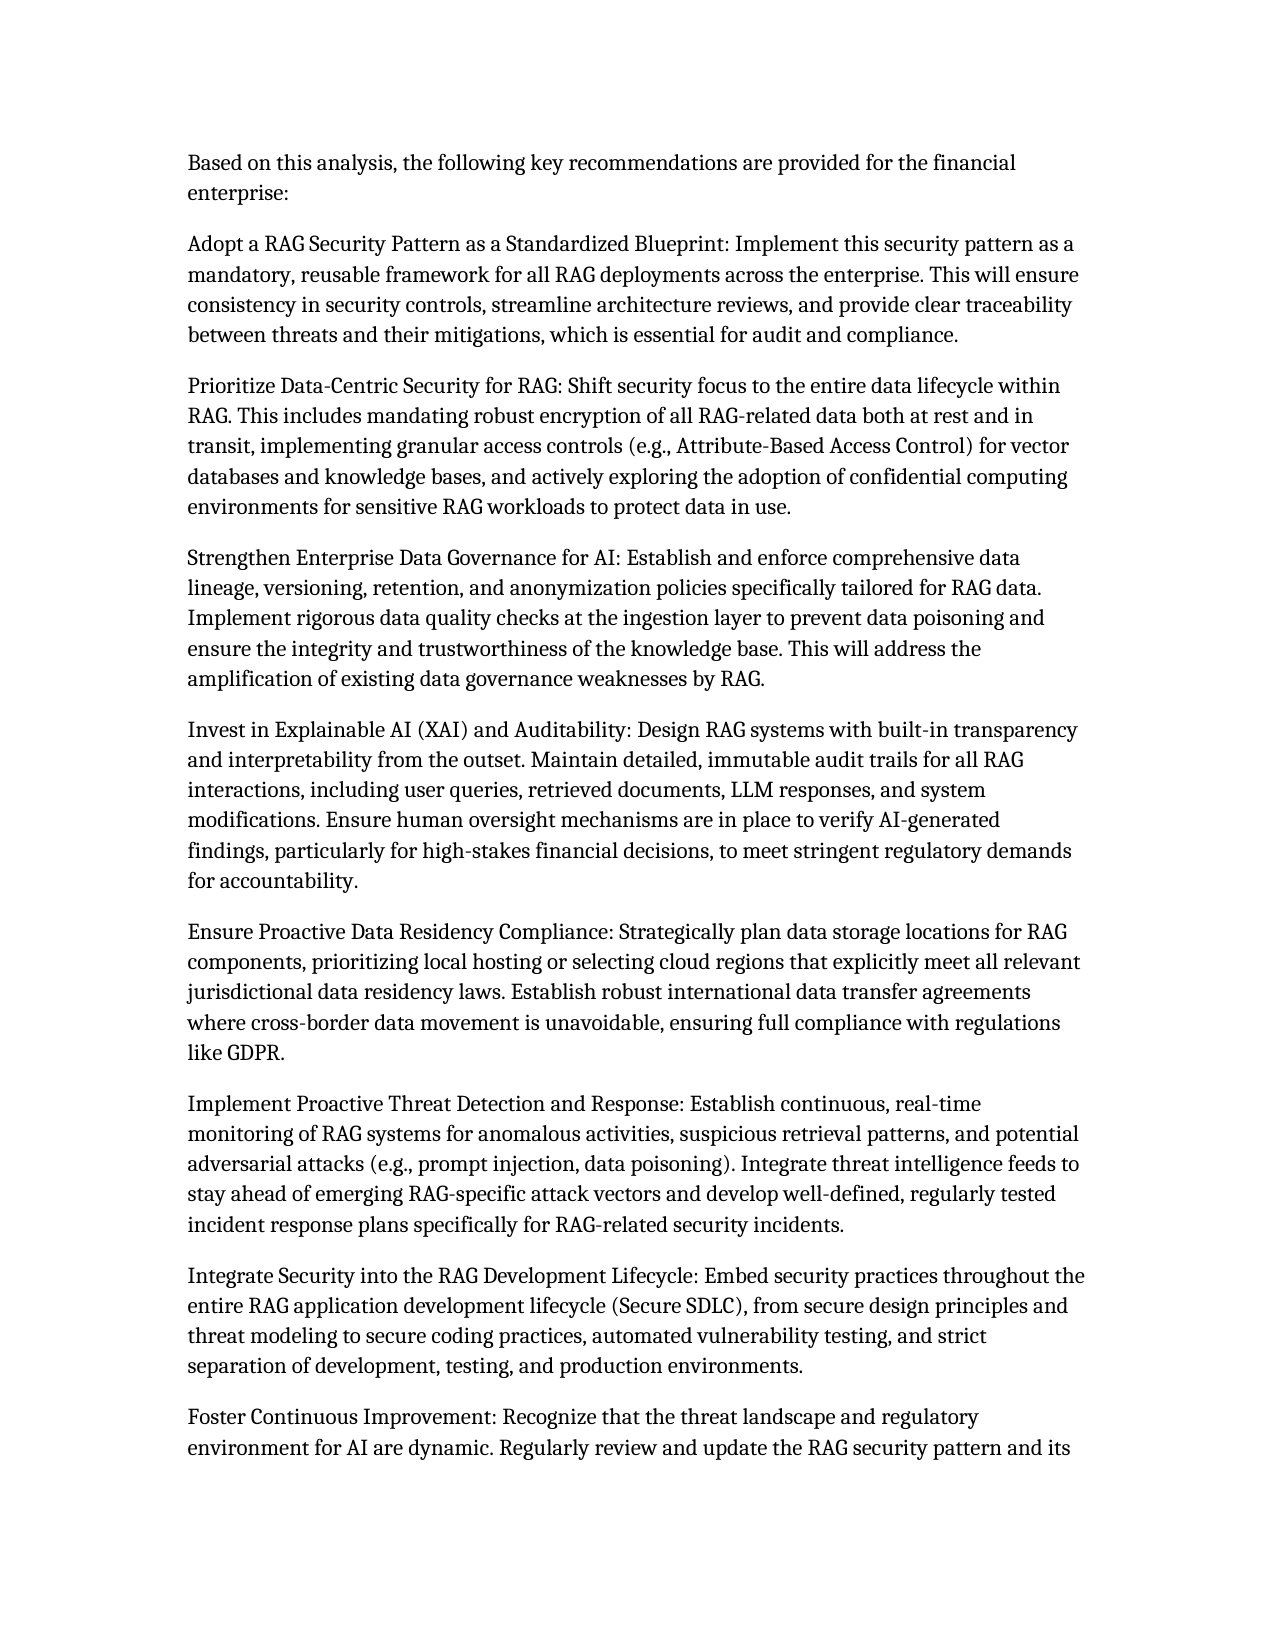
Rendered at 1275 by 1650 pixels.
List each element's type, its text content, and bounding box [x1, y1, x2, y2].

text Based on this analysis, the following key recommendations are provided for the financial enterprise: [187, 150, 1087, 207]
text Invest in Explainable AI (XAI) and Auditability: Design RAG systems with built-in transparency and interpretability from the outset. Maintain detailed, immutable audit trails for all RAG interactions, including user queries, retrieved documents, LLM responses, and system modifications. Ensure human oversight mechanisms are in place to verify AI-generated findings, particularly for high-stakes financial decisions, to meet stringent regulatory demands for accountability. [187, 717, 1087, 894]
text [187, 1404, 1087, 1461]
text Adopt a RAG Security Pattern as a Standardized Blueprint: Implement this security pattern as a mandatory, reusable framework for all RAG deployments across the enterprise. This will ensure consistency in security controls, streamline architecture reviews, and provide clear traceability between threats and their mitigations, which is essential for audit and compliance. [187, 231, 1087, 348]
text Strengthen Enterprise Data Governance for AI: Establish and enforce comprehensive data lineage, versioning, retention, and anonymization policies specifically tailored for RAG data. Implement rigorous data quality checks at the ingestion layer to prevent data poisoning and ensure the integrity and trustworthiness of the knowledge base. This will address the amplification of existing data governance weaknesses by RAG. [187, 545, 1087, 692]
text Integrate Security into the RAG Development Lifecycle: Embed security practices throughout the entire RAG application development lifecycle (Secure SDLC), from secure design principles and threat modeling to secure coding practices, automated vulnerability testing, and strict separation of development, testing, and production environments. [187, 1262, 1087, 1379]
text Ensure Proactive Data Residency Compliance: Strategically plan data storage locations for RAG components, prioritizing local hosting or selecting cloud regions that explicitly meet all relevant jurisdictional data residency laws. Establish robust international data transfer agreements where cross-border data movement is unavoidable, ensuring full compliance with regulations like GDPR. [187, 919, 1087, 1066]
text Implement Proactive Threat Detection and Response: Establish continuous, real-time monitoring of RAG systems for anomalous activities, suspicious retrieval patterns, and potential adversarial attacks (e.g., prompt injection, data poisoning). Integrate threat intelligence feeds to stay ahead of emerging RAG-specific attack vectors and develop well-defined, regularly tested incident response plans specifically for RAG-related security incidents. [187, 1091, 1087, 1238]
text Prioritize Data-Centric Security for RAG: Shift security focus to the entire data lifecycle within RAG. This includes mandating robust encryption of all RAG-related data both at rest and in transit, implementing granular access controls (e.g., Attribute-Based Access Control) for vector databases and knowledge bases, and actively exploring the adoption of confidential computing environments for sensitive RAG workloads to protect data in use. [187, 373, 1087, 520]
